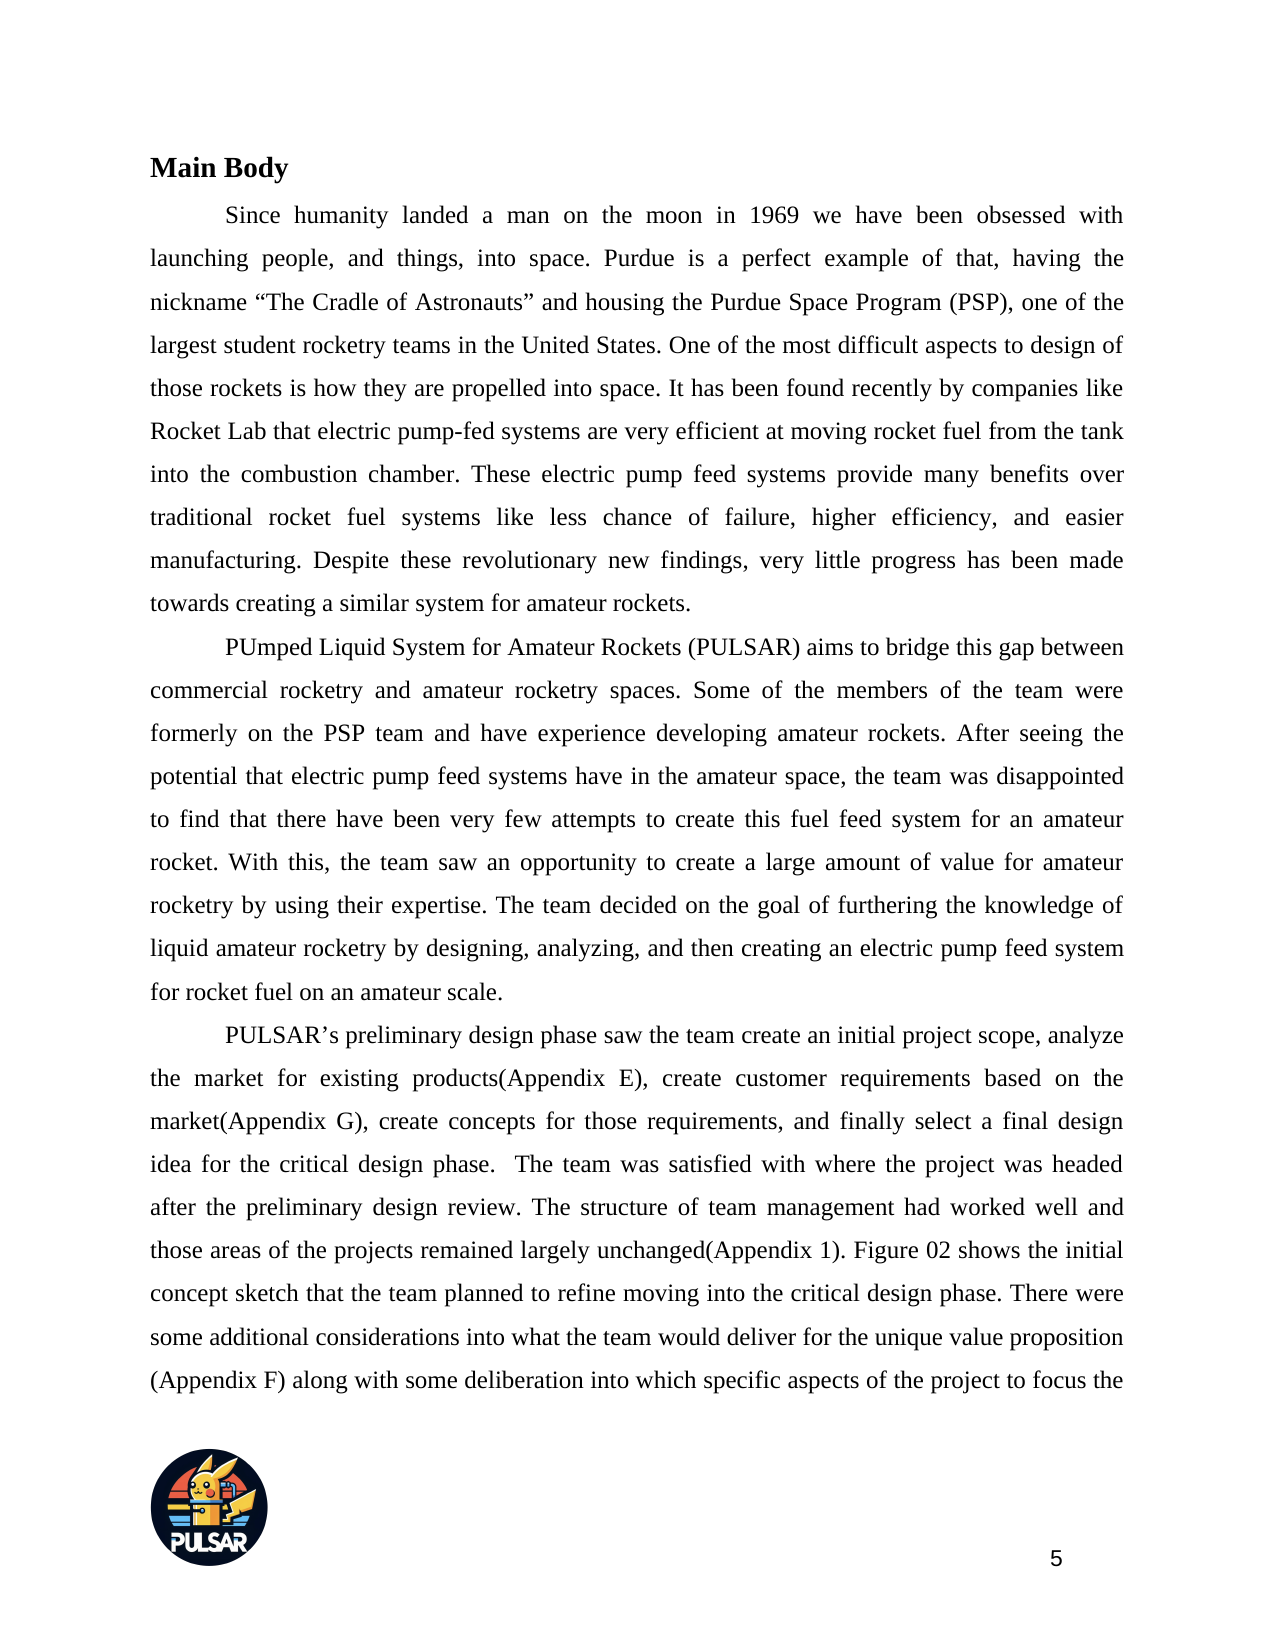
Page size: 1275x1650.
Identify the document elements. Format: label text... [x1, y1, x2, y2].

text Since humanity landed a man on the moon in 1969 we have been obsessed with launching people, and things, into space. Purdue is a perfect example of that, having the nickname “The Cradle of Astronauts” and housing the Purdue Space Program (PSP), one of the largest student rocketry teams in the United States. One of the most difficult aspects to design of those rockets is how they are propelled into space. It has been found recently by companies like Rocket Lab that electric pump-fed systems are very efficient at moving rocket fuel from the tank into the combustion chamber. These electric pump feed systems provide many benefits over traditional rocket fuel systems like less chance of failure, higher efficiency, and easier manufacturing. Despite these revolutionary new findings, very little progress has been made towards creating a similar system for amateur rockets. [150, 200, 1125, 617]
text Main Body [150, 150, 1125, 183]
picture [150, 1448, 268, 1567]
text PUmped Liquid System for Amateur Rockets (PULSAR) aims to bridge this gap between commercial rocketry and amateur rocketry spaces. Some of the members of the team were formerly on the PSP team and have experience developing amateur rockets. After seeing the potential that electric pump feed systems have in the amateur space, the team was disappointed to find that there have been very few attempts to create this fuel feed system for an amateur rocket. With this, the team saw an opportunity to create a large amount of value for amateur rocketry by using their expertise. The team decided on the goal of furthering the knowledge of liquid amateur rocketry by designing, analyzing, and then creating an electric pump feed system for rocket fuel on an amateur scale. [150, 632, 1125, 1005]
